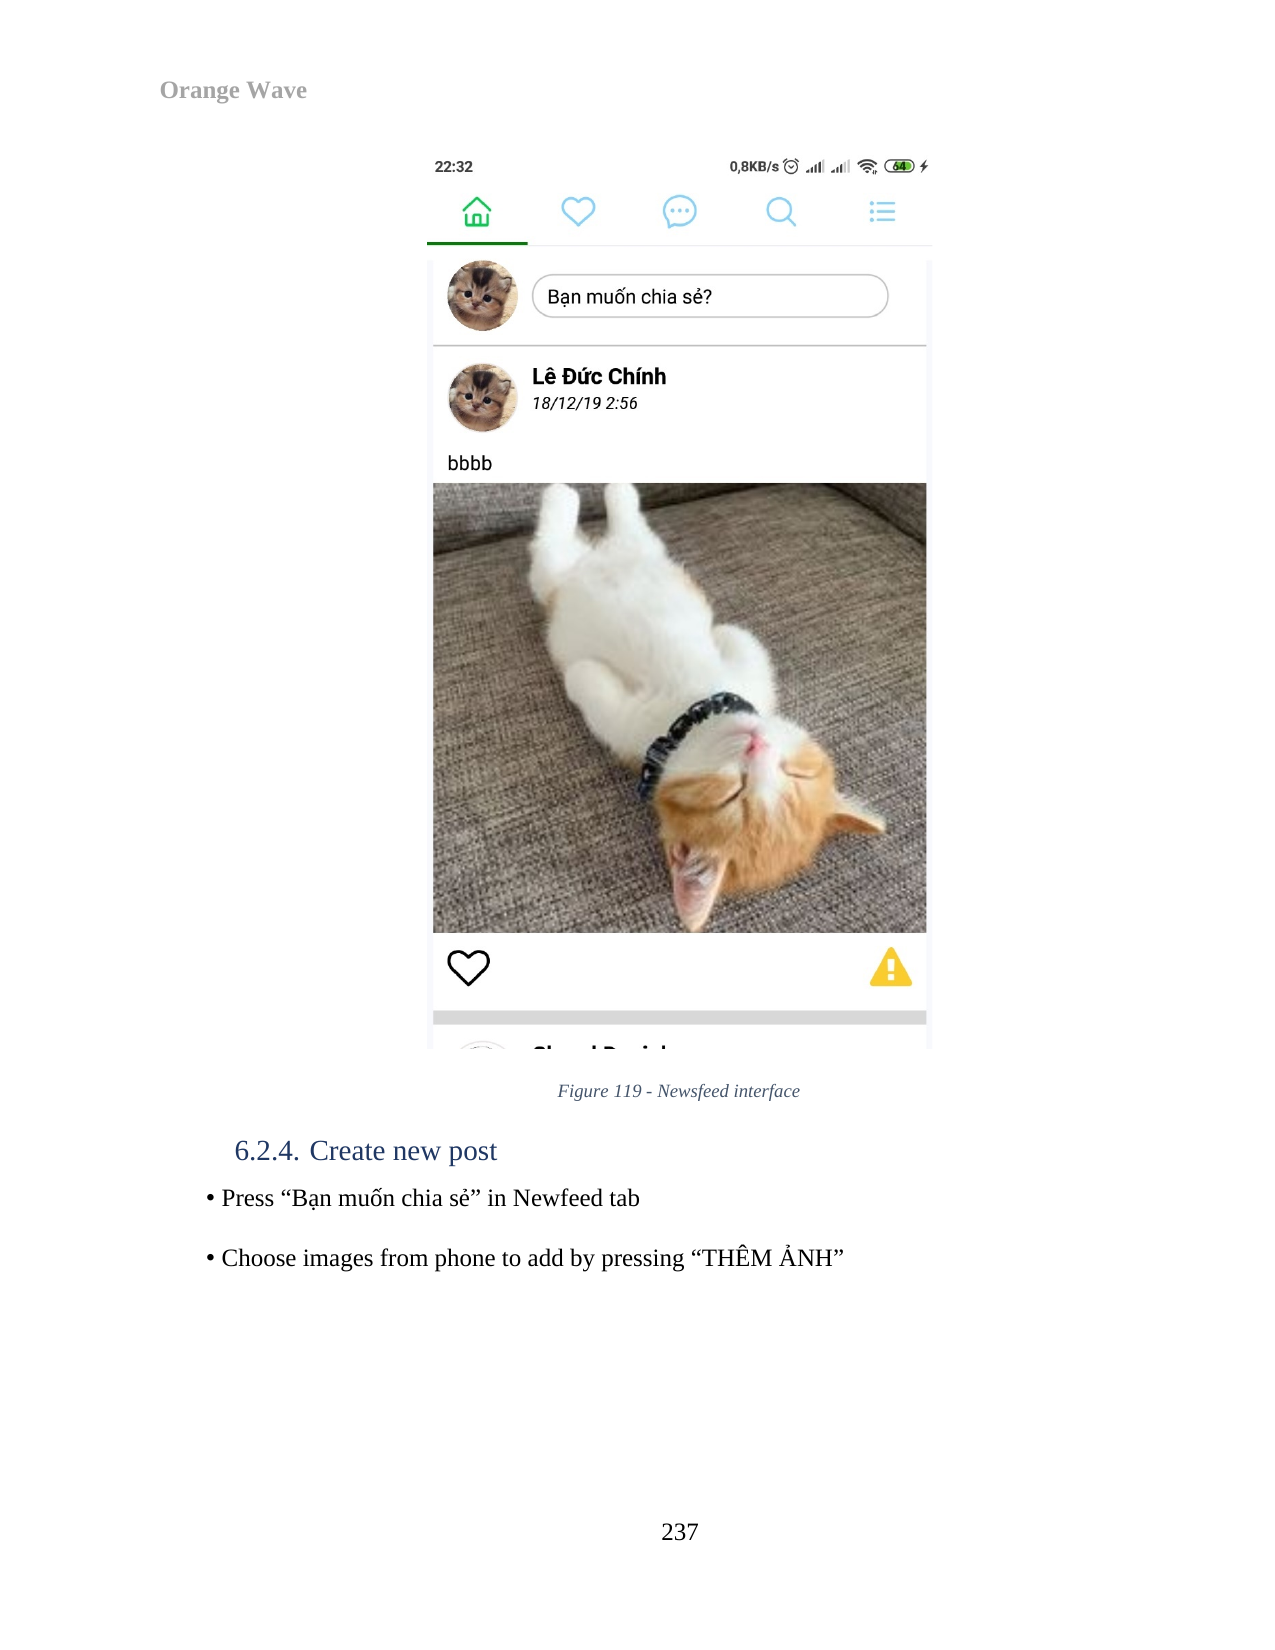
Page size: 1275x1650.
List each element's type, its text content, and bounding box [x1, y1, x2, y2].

picture [427, 150, 933, 1049]
text Press “Bạn muốn chia sẻ” in Newfeed tab [159, 1183, 1200, 1212]
subtitle Create new post [234, 1133, 1200, 1166]
text Choose images from phone to add by pressing “THÊM ẢNH” [159, 1243, 1200, 1271]
text Figure 119 - Newsfeed interface [159, 1079, 1200, 1101]
